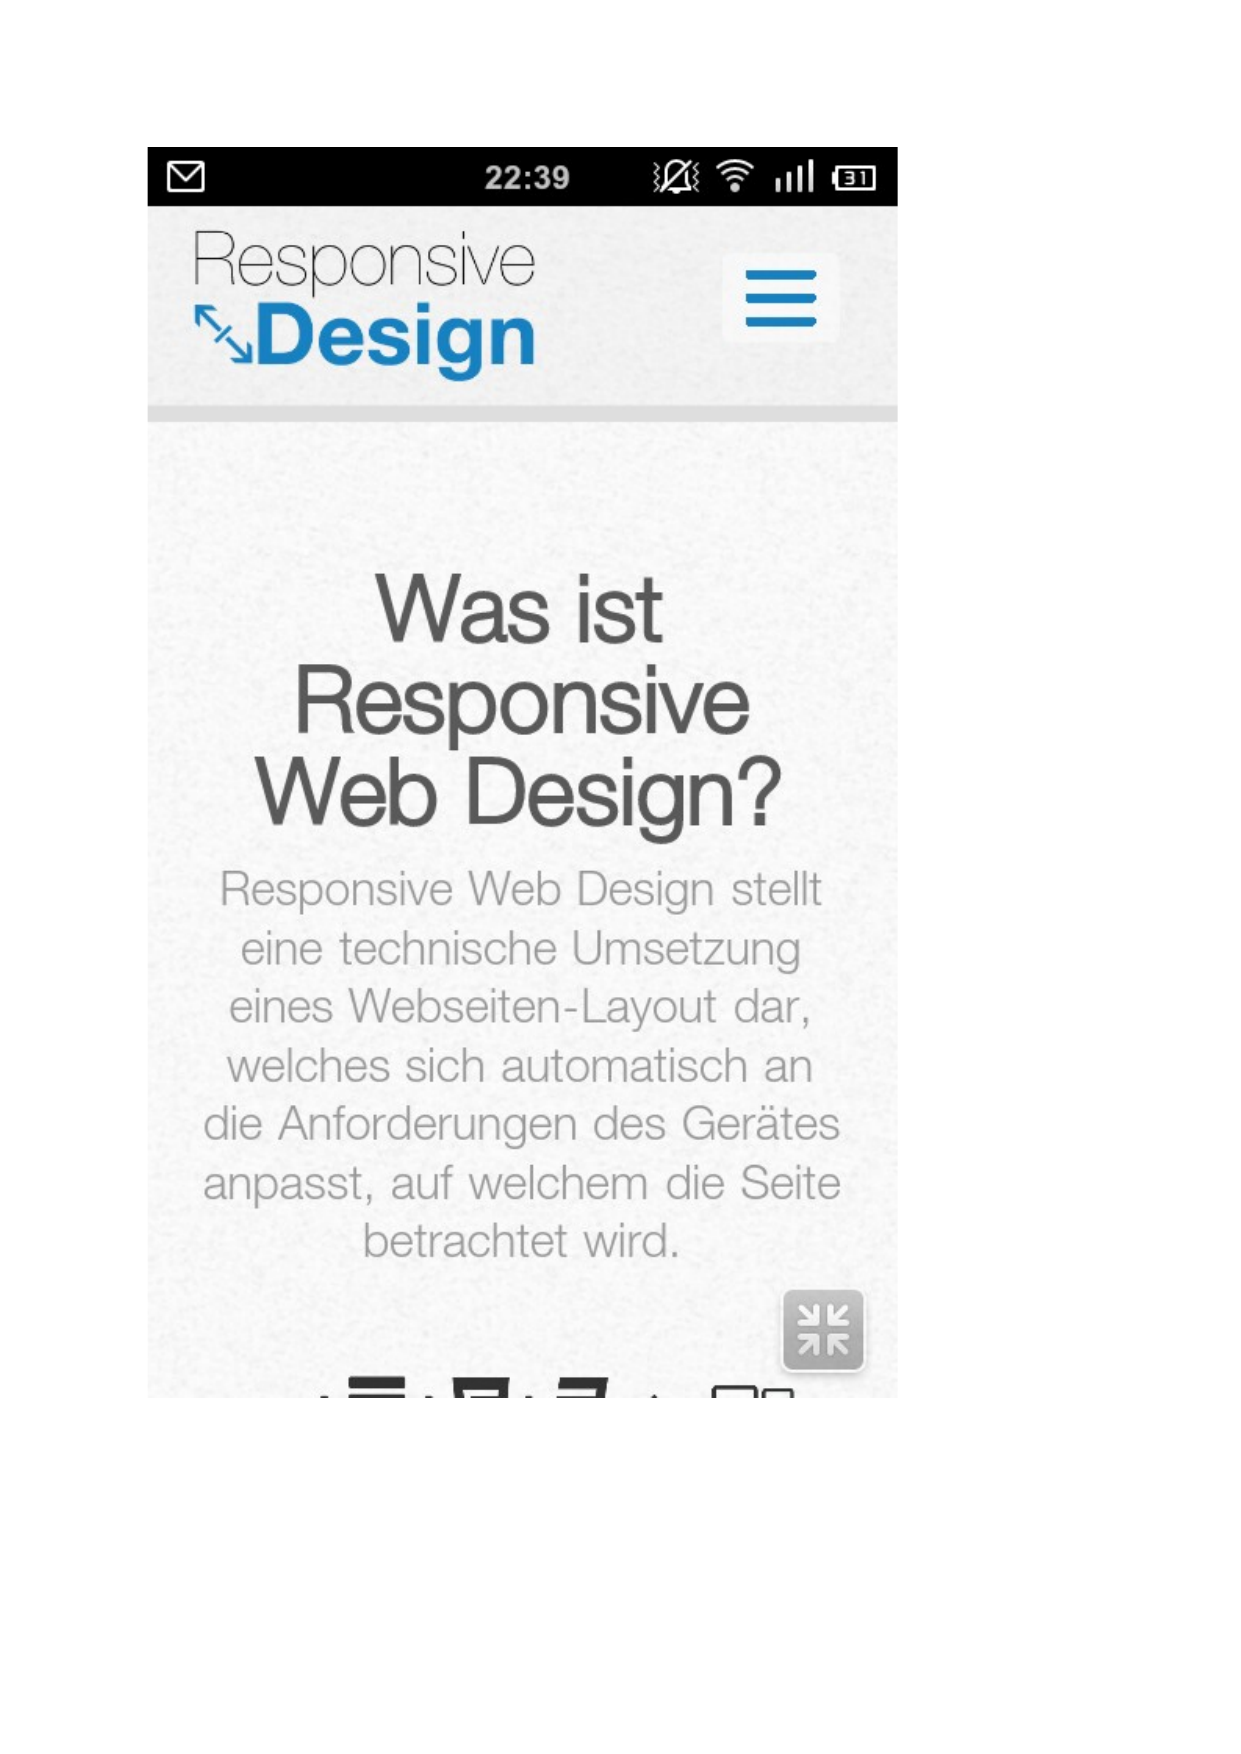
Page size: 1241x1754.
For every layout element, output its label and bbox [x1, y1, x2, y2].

picture [147, 147, 898, 1398]
